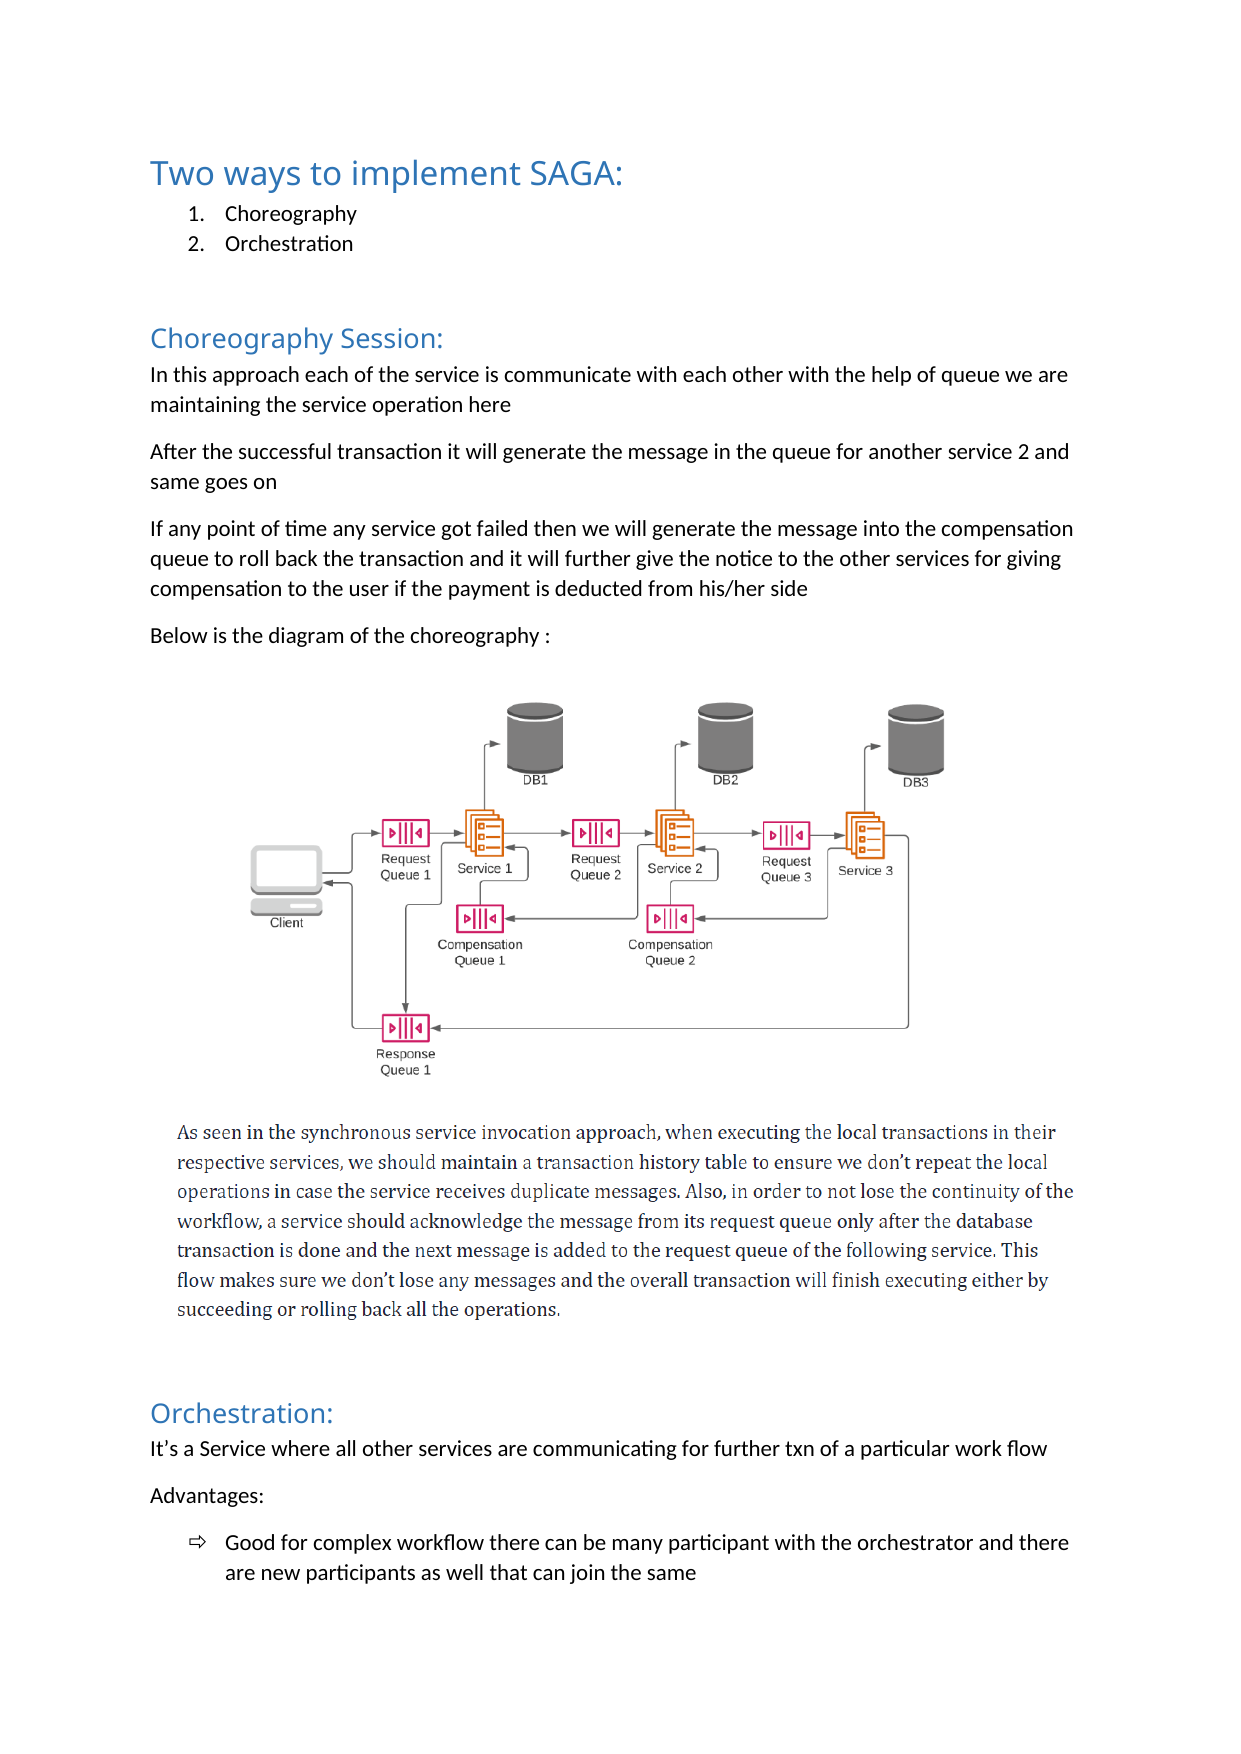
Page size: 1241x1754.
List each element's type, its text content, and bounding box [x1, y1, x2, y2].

text If any point of time any service got failed then we will generate the message into the compensation queue to roll back the transaction and it will further give the notice to the other services for giving compensation to the user if the payment is deducted from his/her side [150, 514, 1090, 602]
picture [150, 668, 1091, 1093]
text After the successful transaction it will generate the message in the queue for another service 2 and same goes on [150, 437, 1090, 495]
text It’s a Service where all other services are communicating for further txn of a particular work flow [150, 1434, 1090, 1462]
list Good for complex workflow there can be many participant with the orchestrator and there are new participants as well that can join the same [187, 1528, 1090, 1586]
list Choreography [187, 199, 1090, 227]
list Orchestration [187, 229, 1090, 257]
picture [150, 1111, 1091, 1329]
text Advantages: [150, 1481, 1090, 1509]
text In this approach each of the service is communicate with each other with the help of queue we are maintaining the service operation here [150, 360, 1090, 418]
subtitle Choreography Session: [150, 320, 1090, 357]
subtitle Two ways to implement SAGA: [150, 150, 1090, 195]
text Below is the diagram of the choreography : [150, 621, 1090, 649]
subtitle Orchestration: [150, 1394, 1090, 1431]
